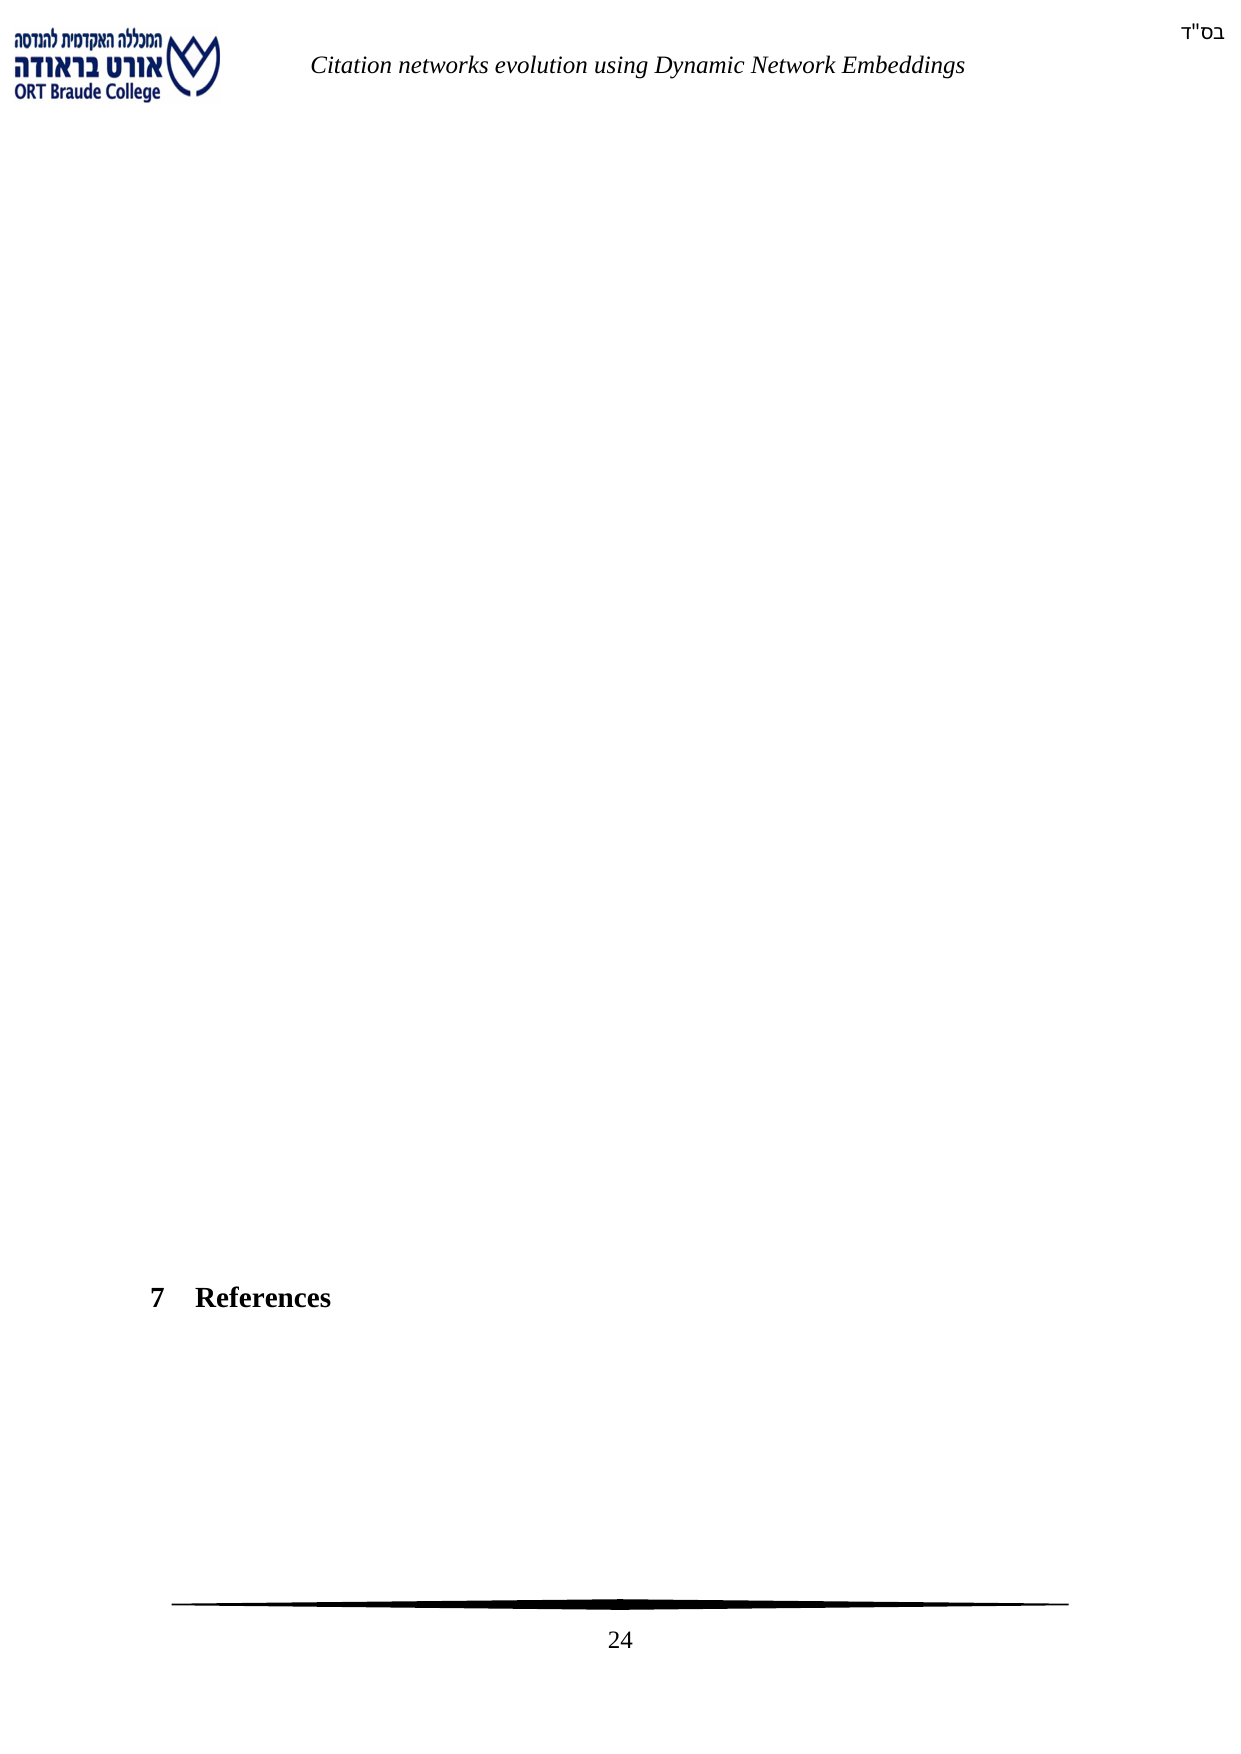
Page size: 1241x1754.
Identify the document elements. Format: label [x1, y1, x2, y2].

picture [12, 26, 221, 104]
